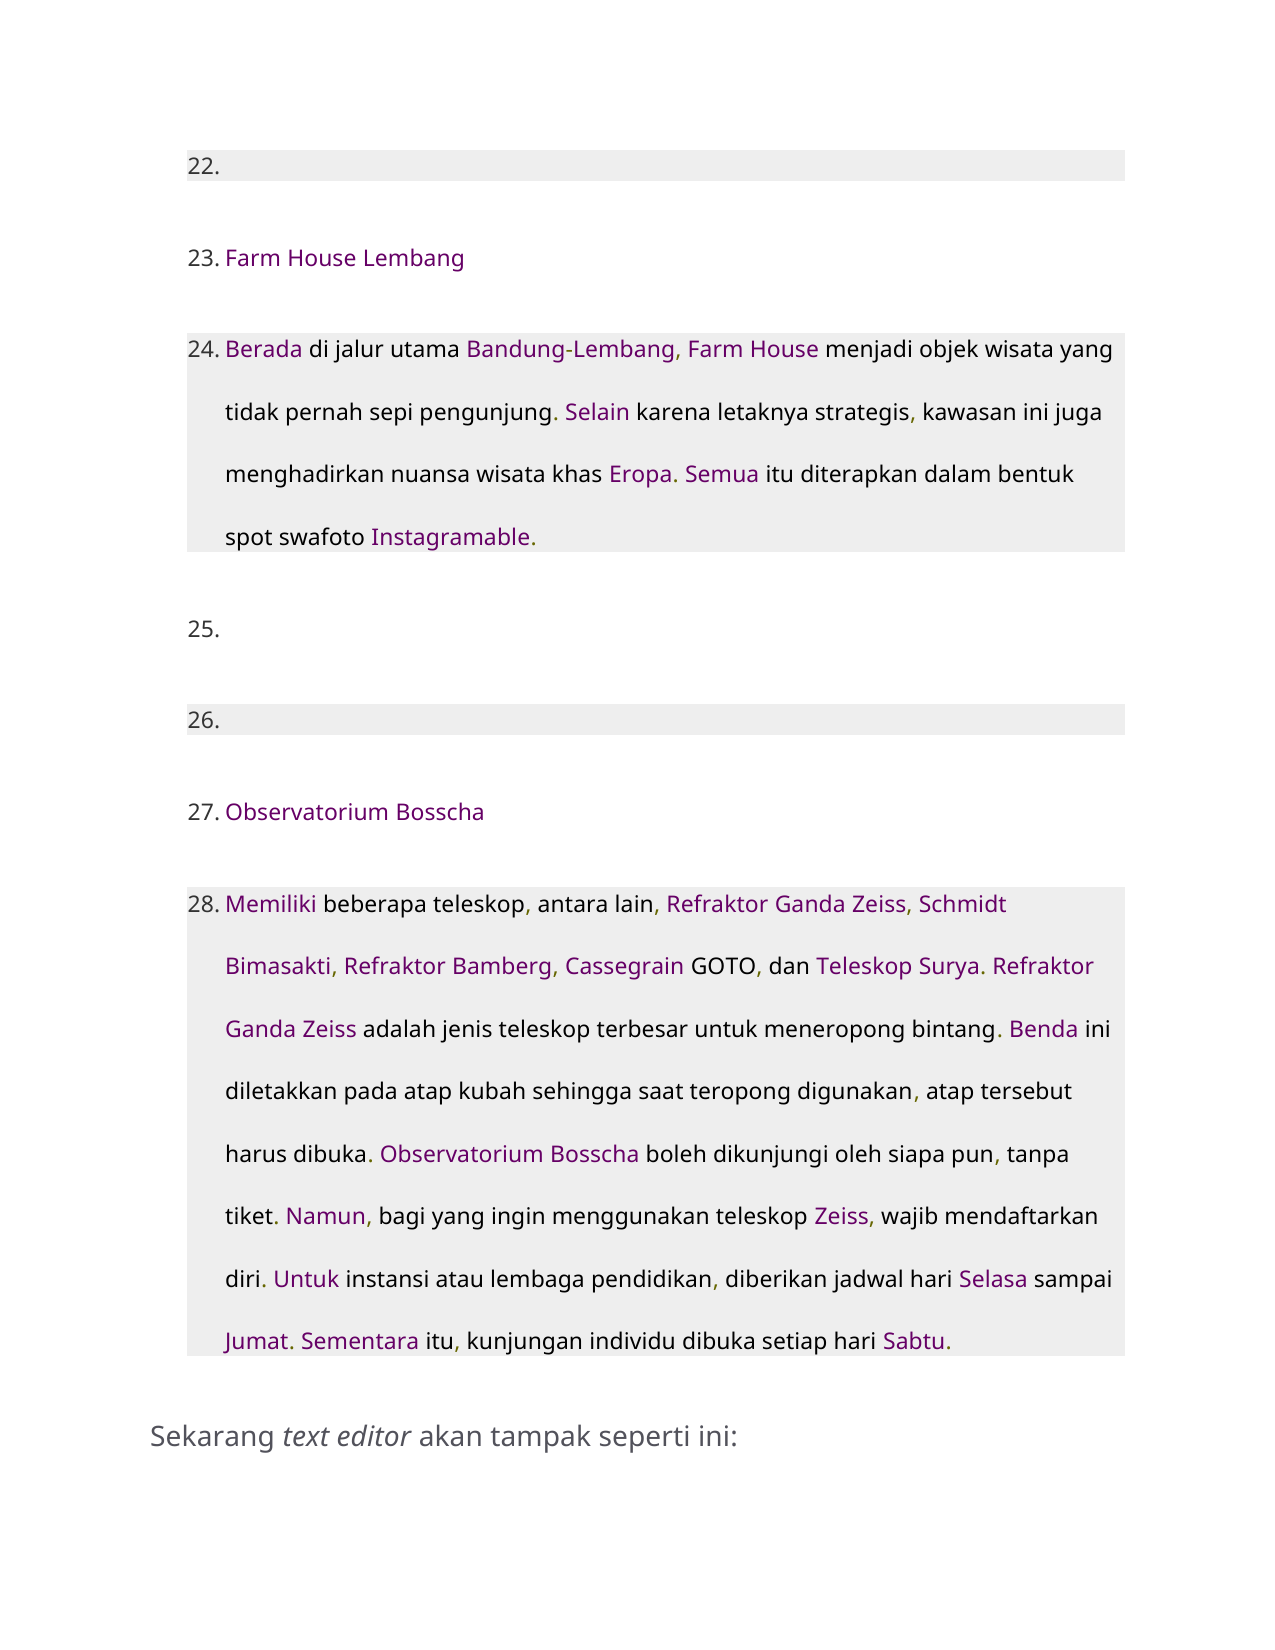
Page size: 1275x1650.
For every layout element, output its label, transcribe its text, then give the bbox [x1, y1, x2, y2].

list Berada di jalur utama Bandung-Lembang, Farm House menjadi objek wisata yang tidak pernah sepi pengunjung. Selain karena letaknya strategis, kawasan ini juga menghadirkan nuansa wisata khas Eropa. Semua itu diterapkan dalam bentuk spot swafoto Instagramable. [187, 333, 1125, 552]
text Sekarang text editor akan tampak seperti ini: [150, 1417, 1125, 1455]
list Memiliki beberapa teleskop, antara lain, Refraktor Ganda Zeiss, Schmidt Bimasakti, Refraktor Bamberg, Cassegrain GOTO, dan Teleskop Surya. Refraktor Ganda Zeiss adalah jenis teleskop terbesar untuk meneropong bintang. Benda ini diletakkan pada atap kubah sehingga saat teropong digunakan, atap tersebut harus dibuka. Observatorium Bosscha boleh dikunjungi oleh siapa pun, tanpa tiket. Namun, bagi yang ingin menggunakan teleskop Zeiss, wajib mendaftarkan diri. Untuk instansi atau lembaga pendidikan, diberikan jadwal hari Selasa sampai Jumat. Sementara itu, kunjungan individu dibuka setiap hari Sabtu. [187, 887, 1125, 1356]
list Observatorium Bosscha [187, 796, 1125, 827]
list Farm House Lembang [187, 242, 1125, 273]
